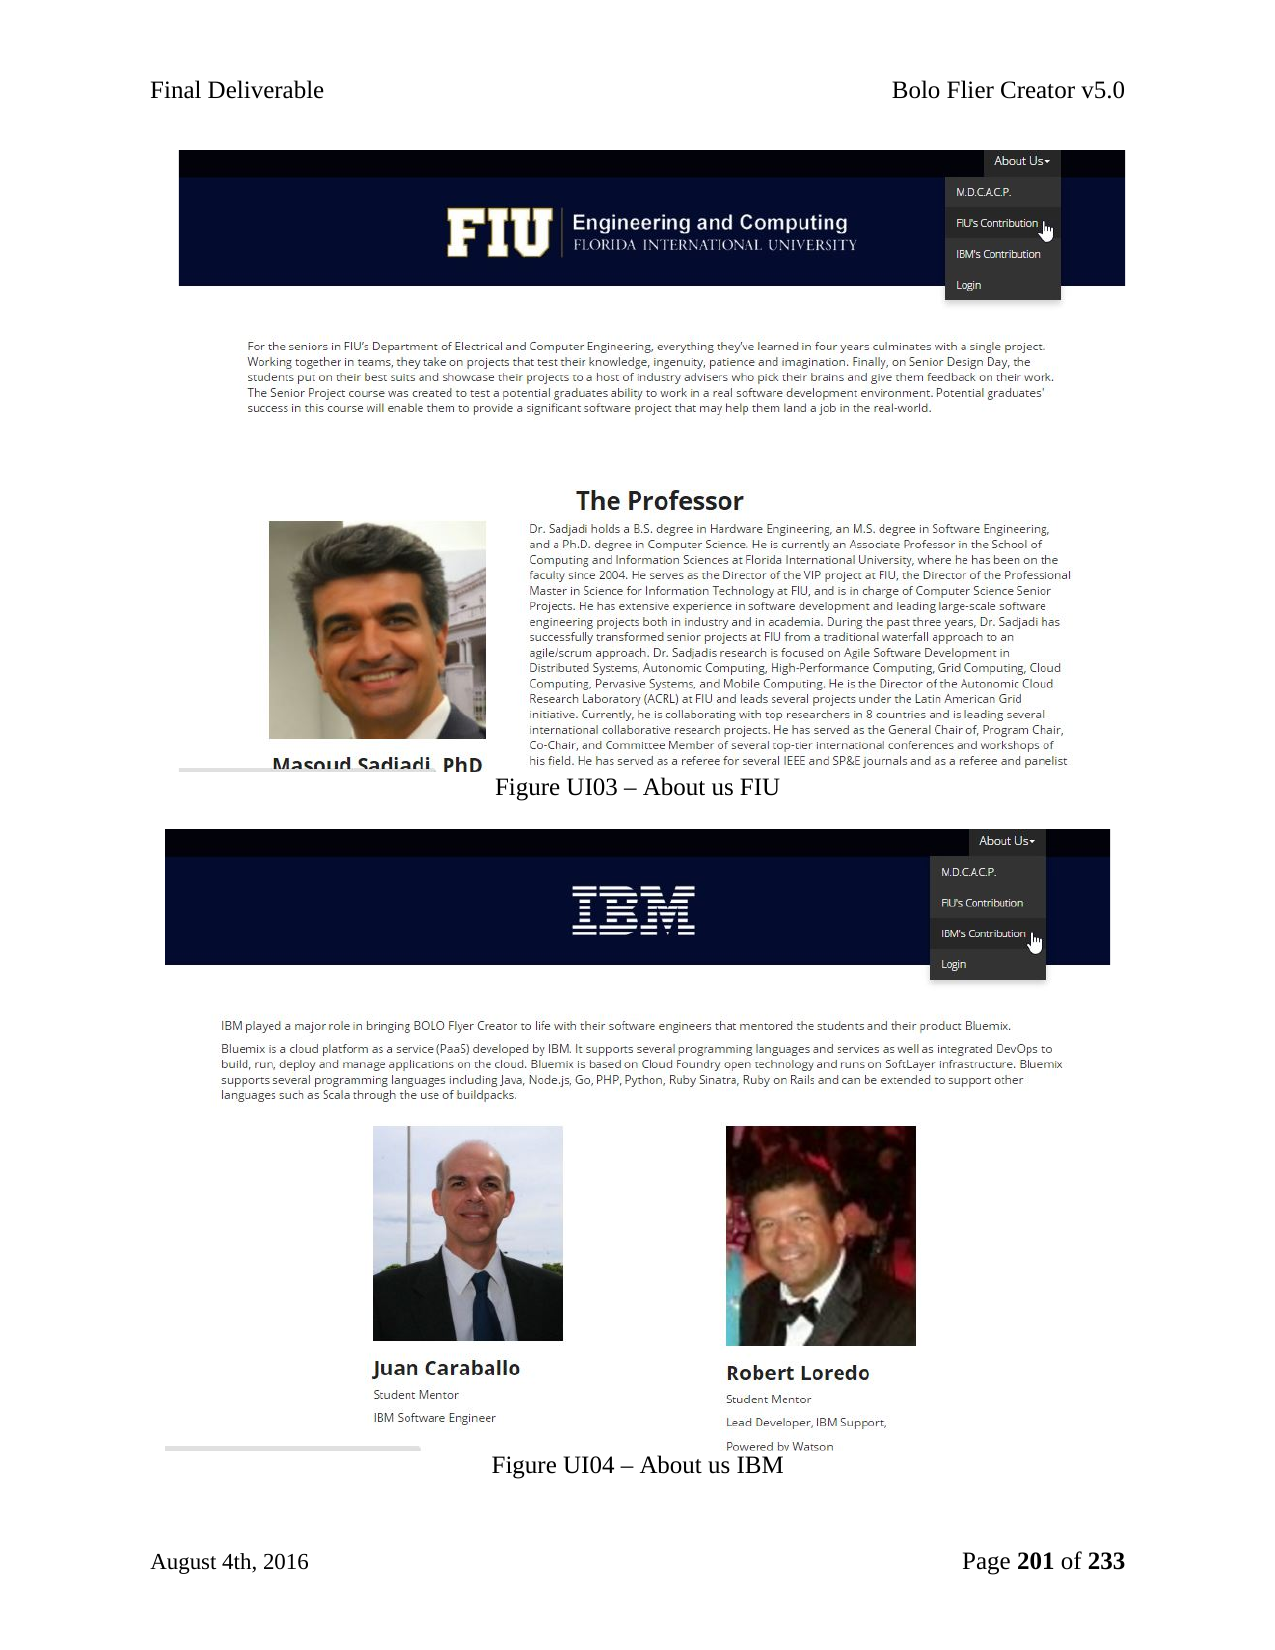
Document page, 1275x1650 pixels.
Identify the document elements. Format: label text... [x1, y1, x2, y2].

picture [178, 150, 1125, 772]
text Figure UI04 – About us IBM [150, 1451, 1125, 1479]
text Figure UI03 – About us FIU [150, 772, 1125, 801]
picture [165, 829, 1111, 1451]
